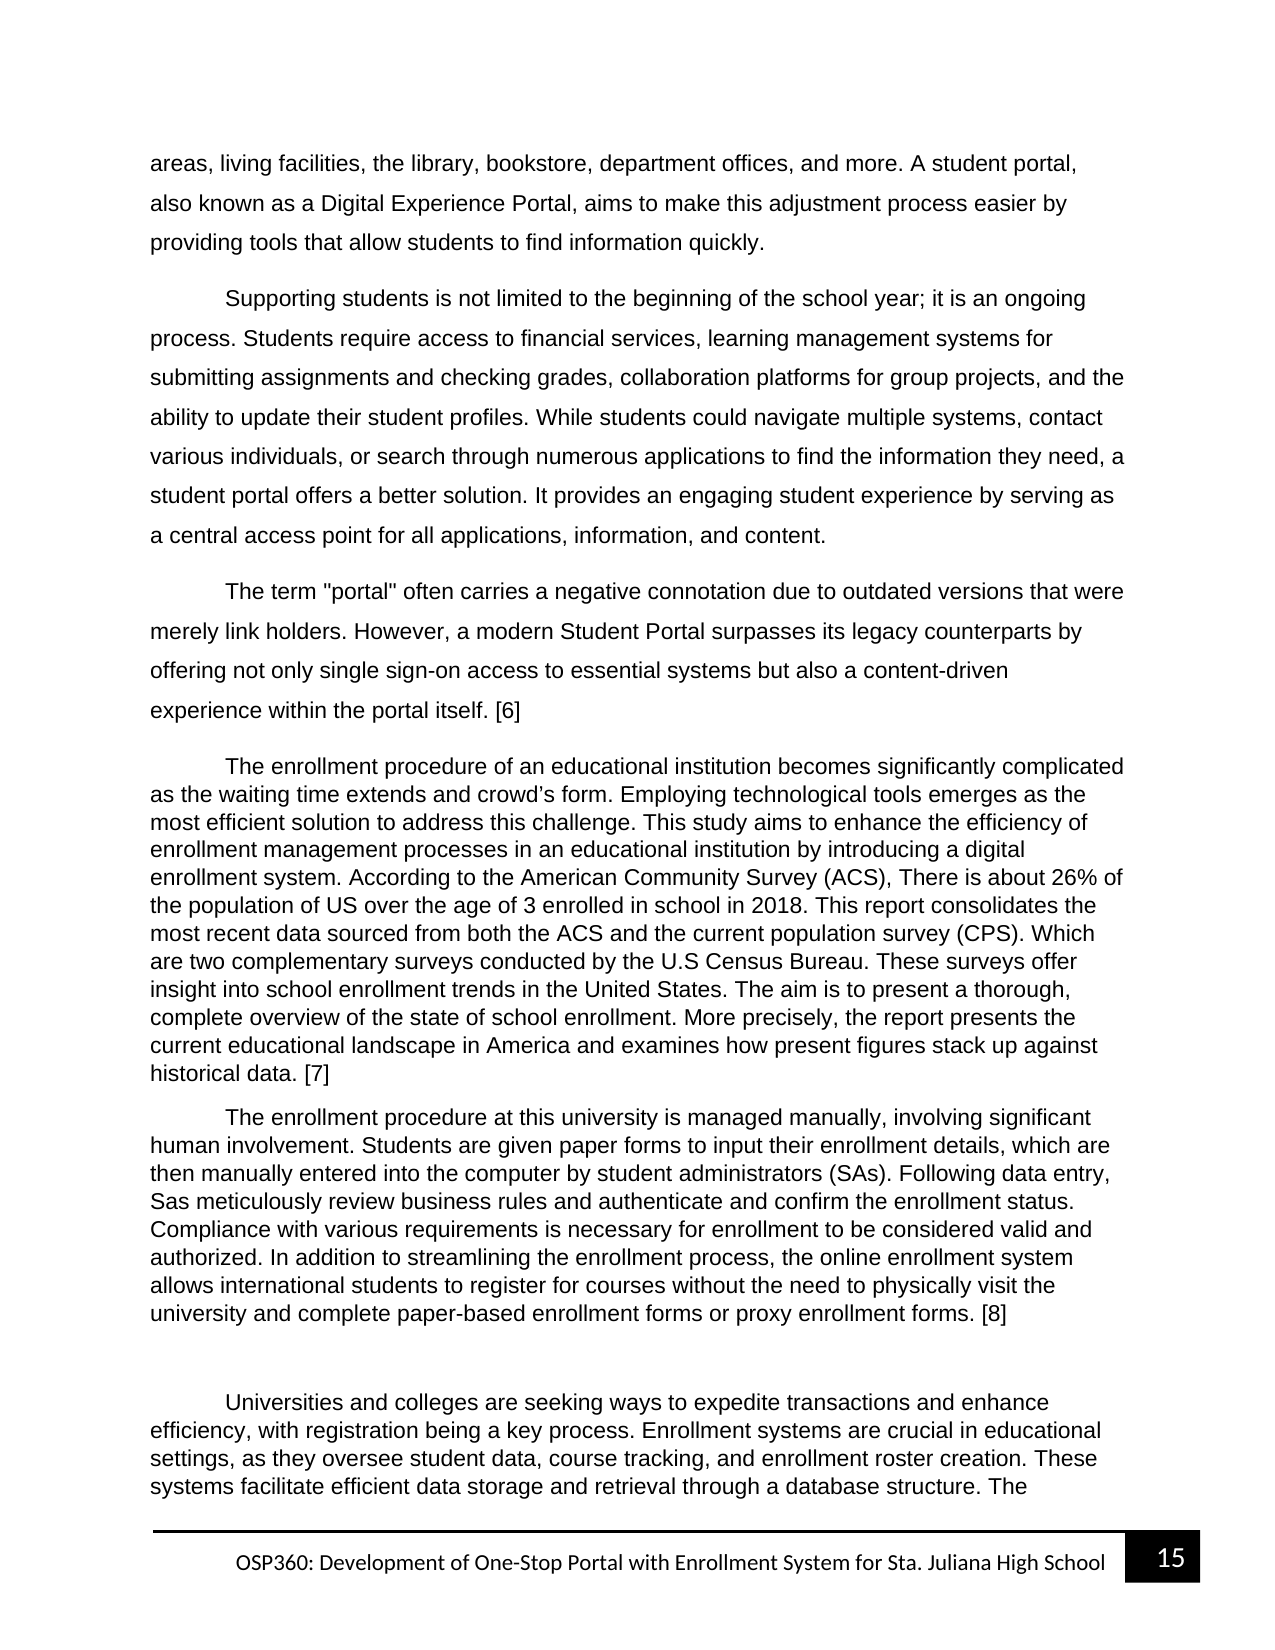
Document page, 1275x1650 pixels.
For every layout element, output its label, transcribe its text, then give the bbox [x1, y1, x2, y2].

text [150, 150, 1125, 255]
text The enrollment procedure of an educational institution becomes significantly complicated as the waiting time extends and crowd’s form. Employing technological tools emerges as the most efficient solution to address this challenge. This study aims to enhance the efficiency of enrollment management processes in an educational institution by introducing a digital enrollment system. According to the American Community Survey (ACS), There is about 26% of the population of US over the age of 3 enrolled in school in 2018. This report consolidates the most recent data sourced from both the ACS and the current population survey (CPS). Which are two complementary surveys conducted by the U.S Census Bureau. These surveys offer insight into school enrollment trends in the United States. The aim is to present a thorough, complete overview of the state of school enrollment. More precisely, the report presents the current educational landscape in America and examines how present figures stack up against historical data. [7] [150, 753, 1125, 1086]
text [150, 1389, 1125, 1499]
text Supporting students is not limited to the beginning of the school year; it is an ongoing process. Students require access to financial services, learning management systems for submitting assignments and checking grades, collaboration platforms for group projects, and the ability to update their student profiles. While students could navigate multiple systems, contact various individuals, or search through numerous applications to find the information they need, a student portal offers a better solution. It provides an engaging student experience by serving as a central access point for all applications, information, and content. [150, 285, 1125, 548]
text The enrollment procedure at this university is managed manually, involving significant human involvement. Students are given paper forms to input their enrollment details, which are then manually entered into the computer by student administrators (SAs). Following data entry, Sas meticulously review business rules and authenticate and confirm the enrollment status. Compliance with various requirements is necessary for enrollment to be considered valid and authorized. In addition to streamlining the enrollment process, the online enrollment system allows international students to register for courses without the need to physically visit the university and complete paper-based enrollment forms or proxy enrollment forms. [8] [150, 1104, 1125, 1326]
text The term "portal" often carries a negative connotation due to outdated versions that were merely link holders. However, a modern Student Portal surpasses its legacy counterparts by offering not only single sign-on access to essential systems but also a content-driven experience within the portal itself. [6] [150, 578, 1125, 723]
